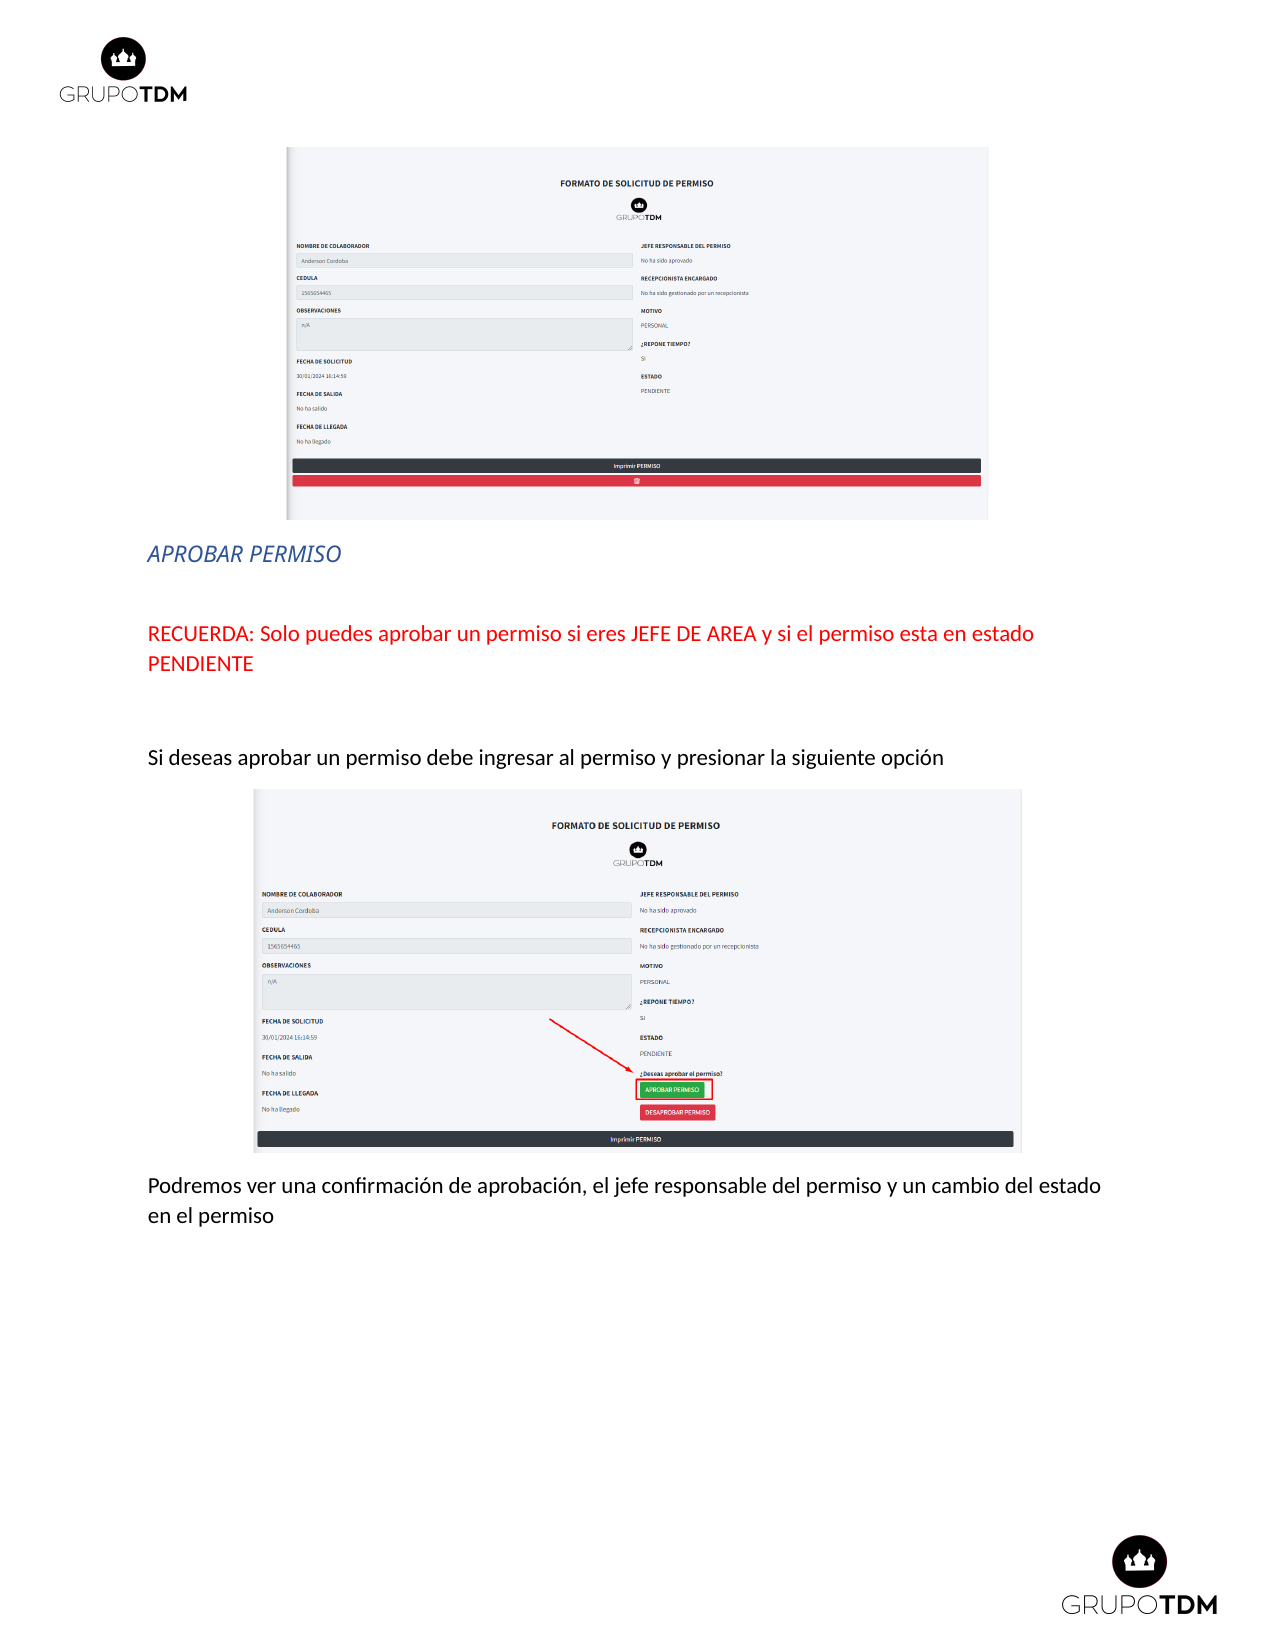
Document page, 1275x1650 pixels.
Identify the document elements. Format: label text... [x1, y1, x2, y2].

subtitle APROBAR PERMISO [148, 538, 1127, 569]
picture [286, 147, 989, 520]
text RECUERDA: Solo puedes aprobar un permiso si eres JEFE DE AREA y si el permiso esta en estado PENDIENTE [148, 619, 1127, 677]
picture [253, 789, 1022, 1153]
text Podremos ver una confirmación de aprobación, el jefe responsable del permiso y un cambio del estado en el permiso [148, 1171, 1127, 1229]
text Si deseas aprobar un permiso debe ingresar al permiso y presionar la siguiente opción [148, 743, 1127, 771]
picture [51, 29, 196, 108]
picture [1054, 1527, 1227, 1622]
